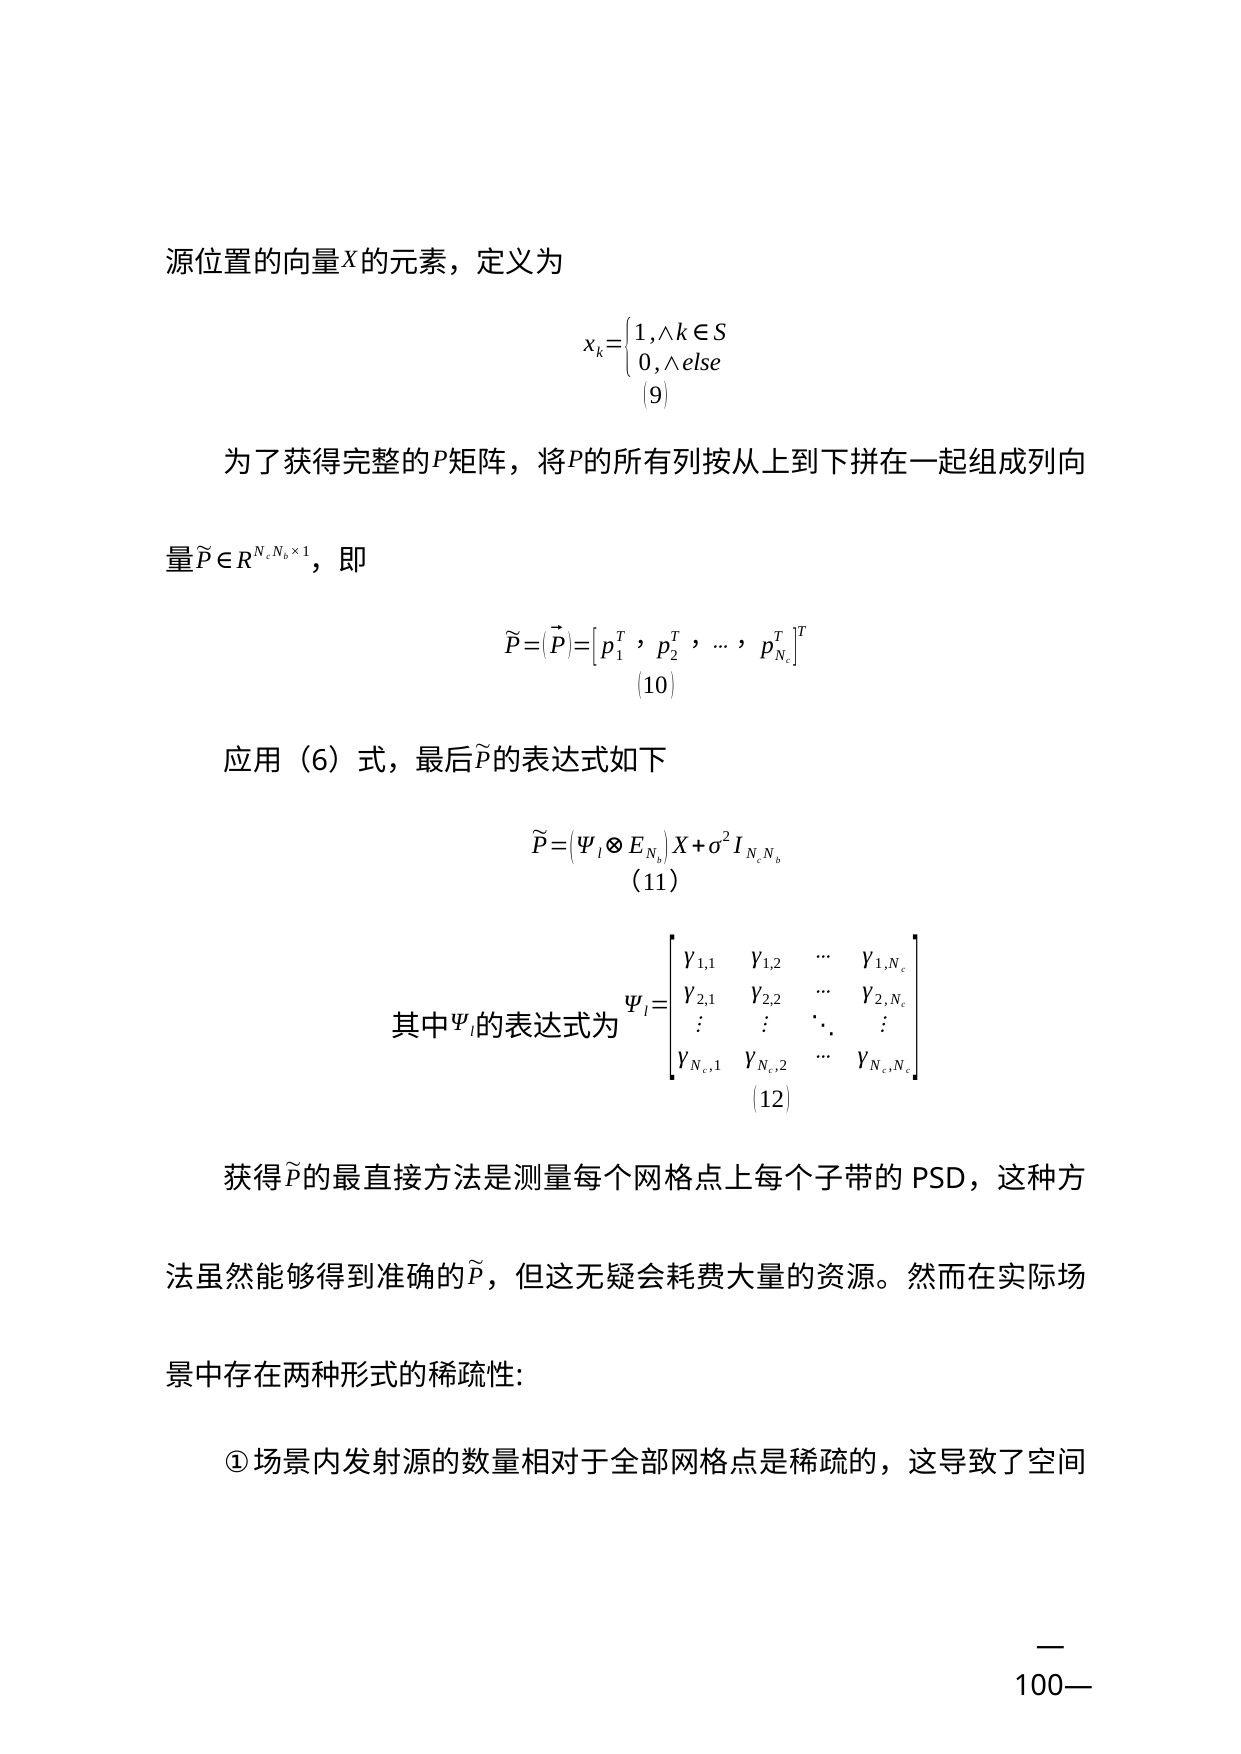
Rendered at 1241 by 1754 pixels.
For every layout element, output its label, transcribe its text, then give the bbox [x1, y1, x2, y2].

text 应用（6）式，最后的表达式如下 [165, 725, 1087, 791]
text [165, 227, 1087, 292]
text 获得的最直接方法是测量每个网格点上每个子带的PSD，这种方法虽然能够得到准确的，但这无疑会耗费大量的资源。然而在实际场景中存在两种形式的稀疏性: [165, 1143, 1087, 1406]
text 其中的表达式为 [165, 925, 1087, 1122]
text 为了获得完整的矩阵，将的所有列按从上到下拼在一起组成列向量，即 [165, 427, 1087, 591]
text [165, 1427, 1087, 1493]
